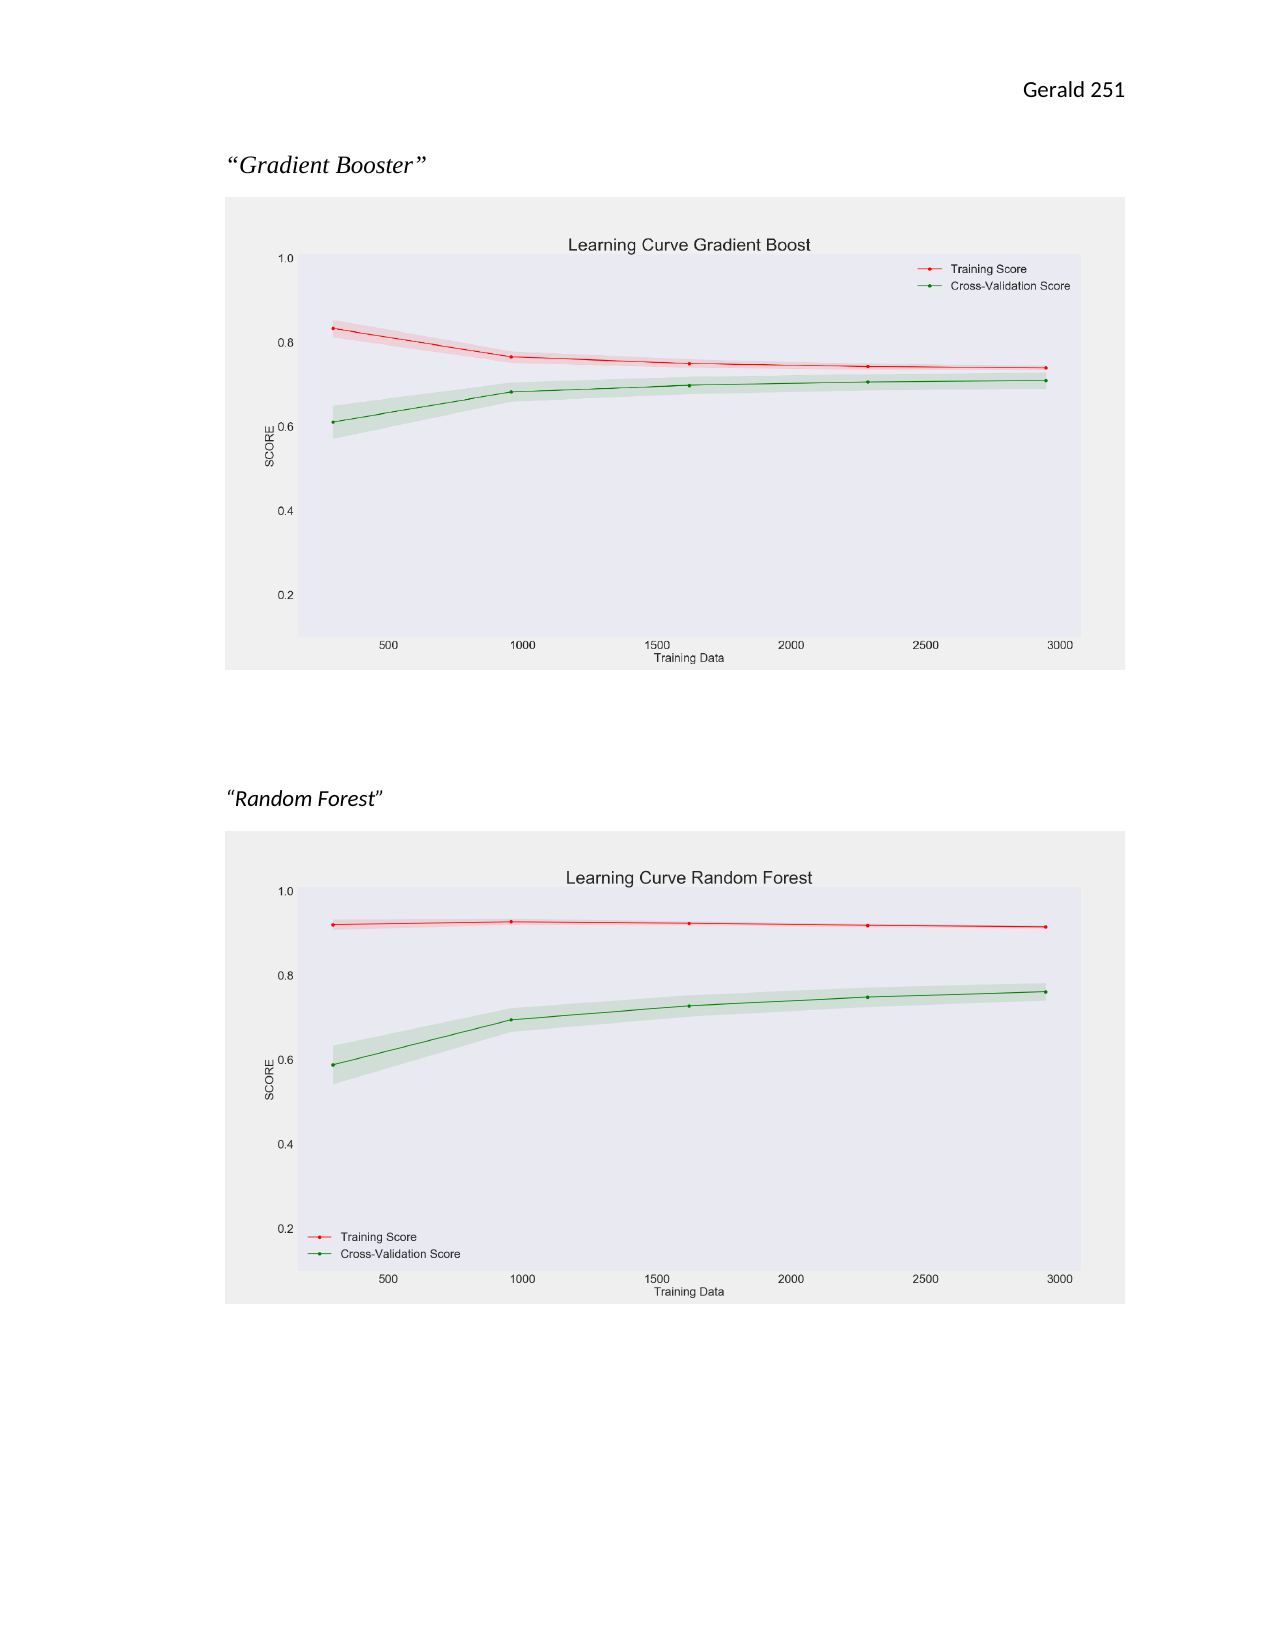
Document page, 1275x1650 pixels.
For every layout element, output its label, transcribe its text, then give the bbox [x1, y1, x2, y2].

picture [225, 197, 1125, 670]
text “Gradient Booster” [225, 150, 1125, 179]
picture [225, 831, 1125, 1304]
text “Random Forest” [225, 784, 1125, 812]
